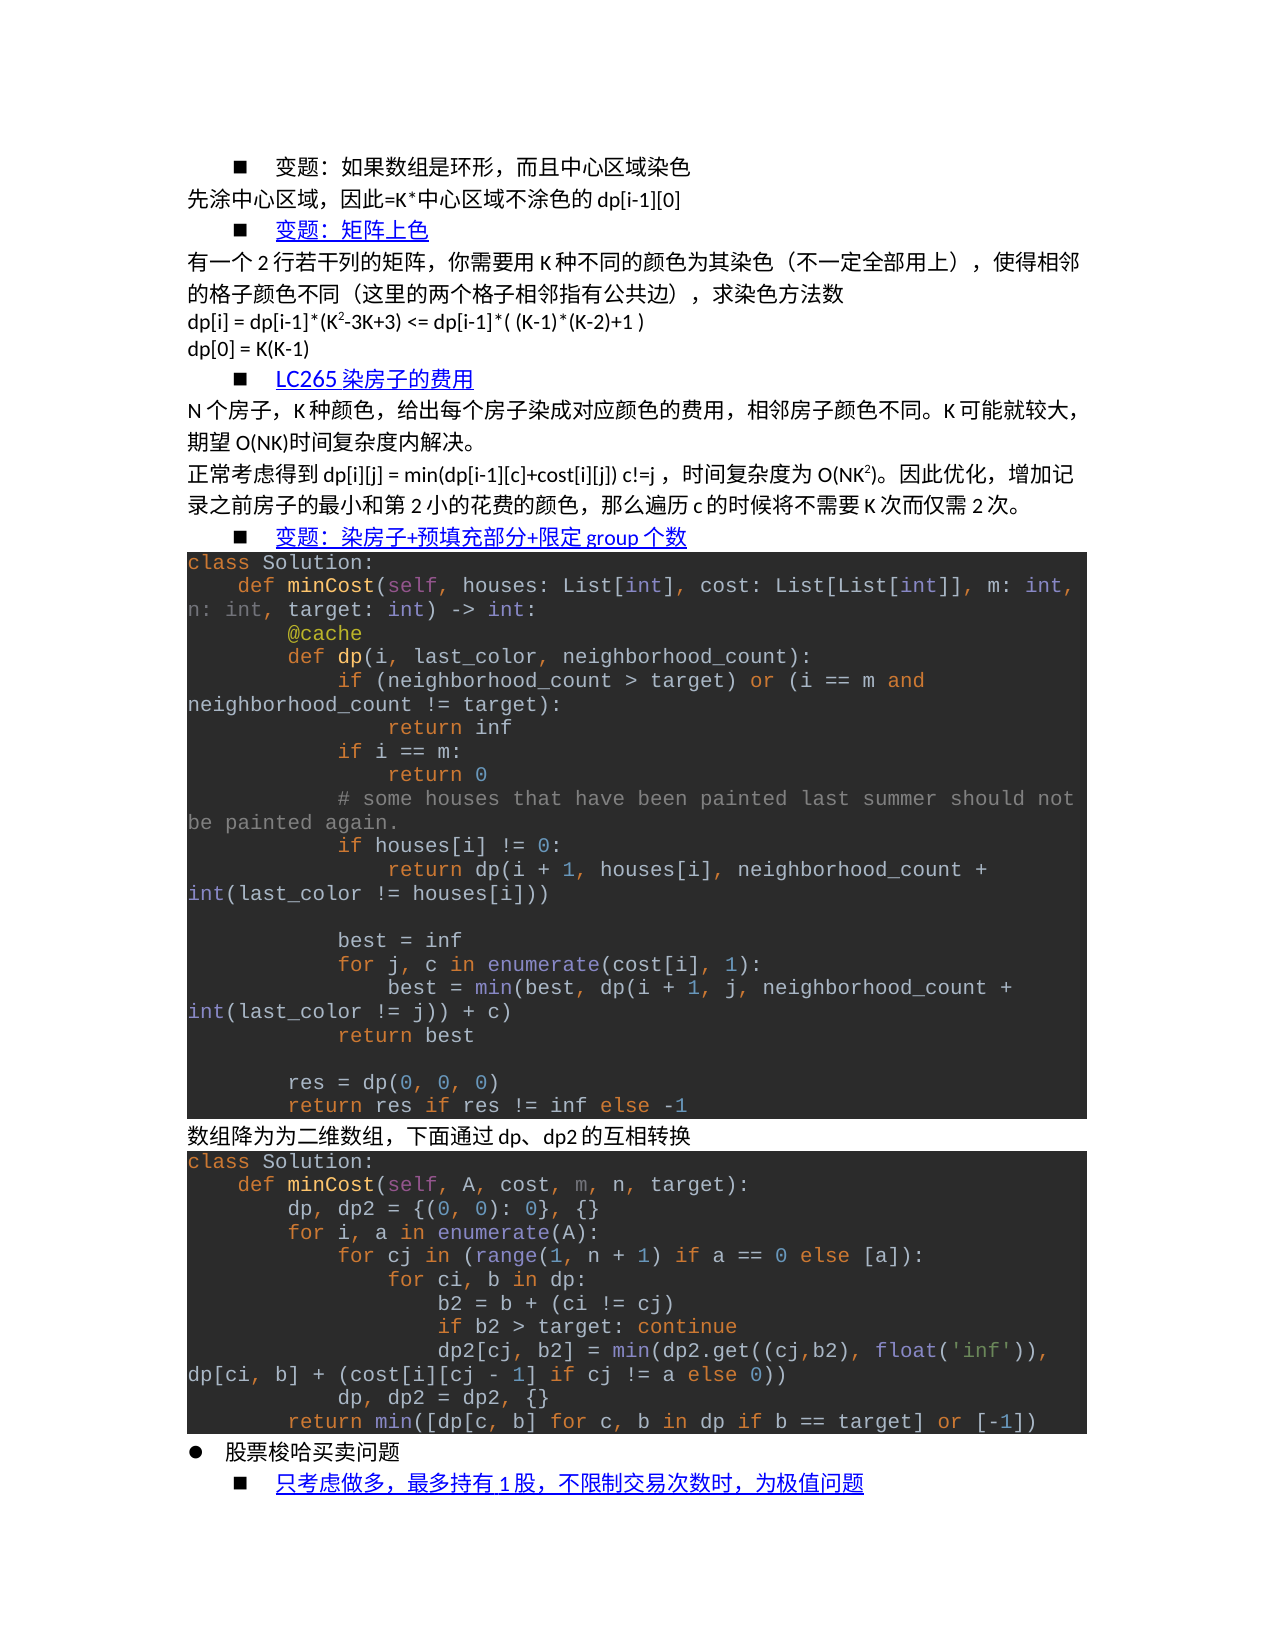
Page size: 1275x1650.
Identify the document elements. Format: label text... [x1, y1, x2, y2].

text 正常考虑得到dp[i][j] = min(dp[i-1][c]+cost[i][j]) c!=j ，时间复杂度为O(NK2)。因此优化，增加记录之前房子的最小和第2小的花费的颜色，那么遍历c的时候将不需要K次而仅需2次。 [187, 457, 1087, 520]
text class Solution: def minCost(self, A, cost, m, n, target): dp, dp2 = {(0, 0): 0}, {} for i, a in enumerate(A): for cj in (range(1, n + 1) if a == 0 else [a]): for ci, b in dp: b2 = b + (ci != cj) if b2 > target: continue dp2[cj, b2] = min(dp2.get((cj,b2), float('inf')), dp[ci, b] + (cost[i][cj - 1] if cj != a else 0)) dp, dp2 = dp2, {} return min([dp[c, b] for c, b in dp if b == target] or [-1]) [187, 1151, 1087, 1434]
text N个房子，K种颜色，给出每个房子染成对应颜色的费用，相邻房子颜色不同。K可能就较大，期望O(NK)时间复杂度内解决。 [187, 393, 1087, 457]
text class Solution: def minCost(self, houses: List[int], cost: List[List[int]], m: int, n: int, target: int) -> int: @cache def dp(i, last_color, neighborhood_count): if (neighborhood_count > target) or (i == m and neighborhood_count != target): return inf if i == m: return 0 # some houses that have been painted last summer should not be painted again. if houses[i] != 0: return dp(i + 1, houses[i], neighborhood_count + int(last_color != houses[i])) best = inf for j, c in enumerate(cost[i], 1): best = min(best, dp(i + 1, j, neighborhood_count + int(last_color != j)) + c) return best res = dp(0, 0, 0) return res if res != inf else -1 [187, 552, 1087, 1119]
text 先涂中心区域，因此=K*中心区域不涂色的dp[i-1][0] [187, 182, 1087, 213]
text 数组降为为二维数组，下面通过dp、dp2的互相转换 [187, 1119, 1087, 1151]
text 有一个2行若干列的矩阵，你需要用K种不同的颜色为其染色（不一定全部用上），使得相邻的格子颜色不同（这里的两个格子相邻指有公共边），求染色方法数 [187, 245, 1087, 308]
text dp[i] = dp[i-1]*(K2-3K+3) <= dp[i-1]*( (K-1)*(K-2)+1 ) [187, 308, 1087, 335]
list 变题：矩阵上色 [232, 213, 1087, 245]
list 股票梭哈买卖问题 [187, 1434, 1087, 1466]
list LC265染房子的费用 [232, 362, 1087, 393]
list 只考虑做多，最多持有1股，不限制交易次数时，为极值问题 [232, 1466, 1087, 1498]
list 变题：染房子+预填充部分+限定group个数 [232, 520, 1087, 552]
list 变题：如果数组是环形，而且中心区域染色 [232, 150, 1087, 182]
text dp[0] = K(K-1) [187, 335, 1087, 362]
